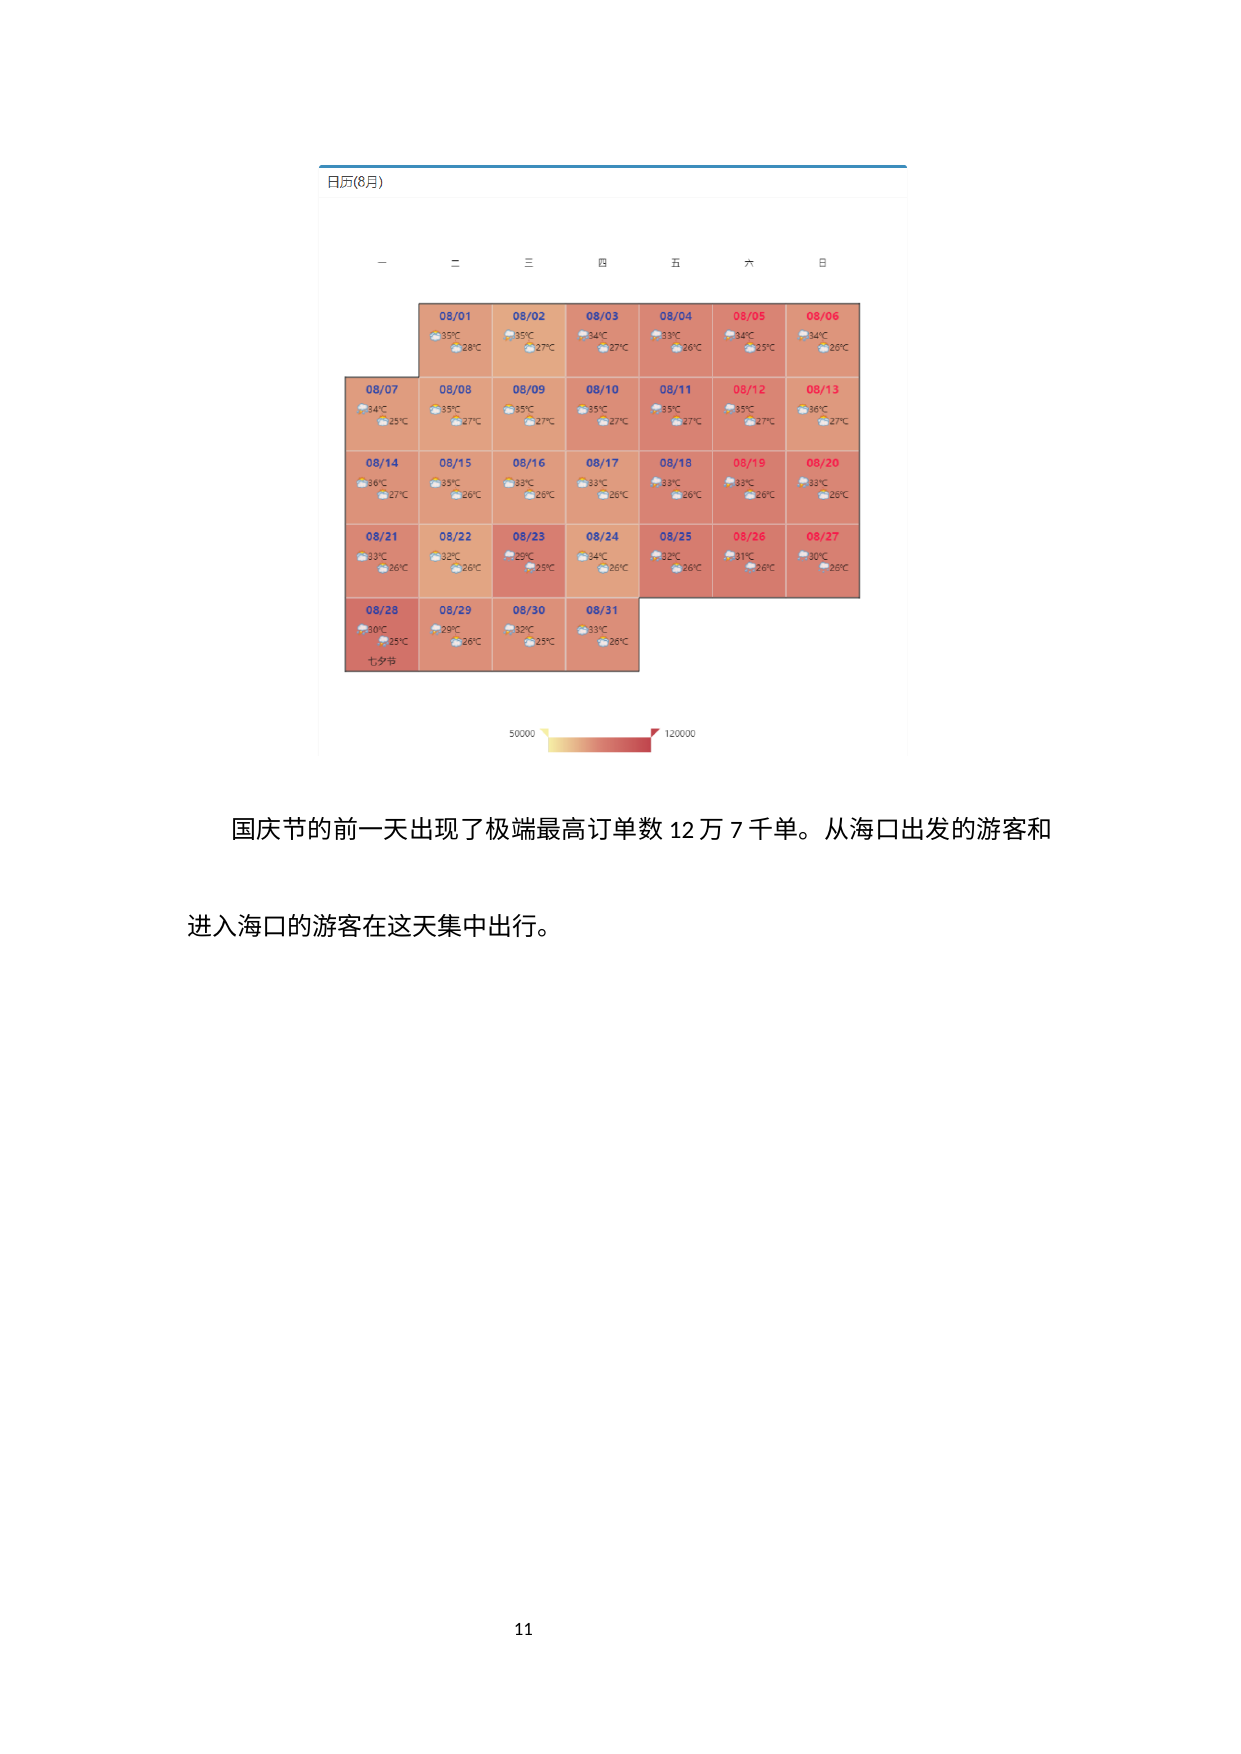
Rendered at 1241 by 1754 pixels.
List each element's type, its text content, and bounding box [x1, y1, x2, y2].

text 国庆节的前一天出现了极端最高订单数12万7千单。从海口出发的游客和进入海口的游客在这天集中出行。 [187, 795, 1053, 957]
picture [314, 162, 926, 756]
